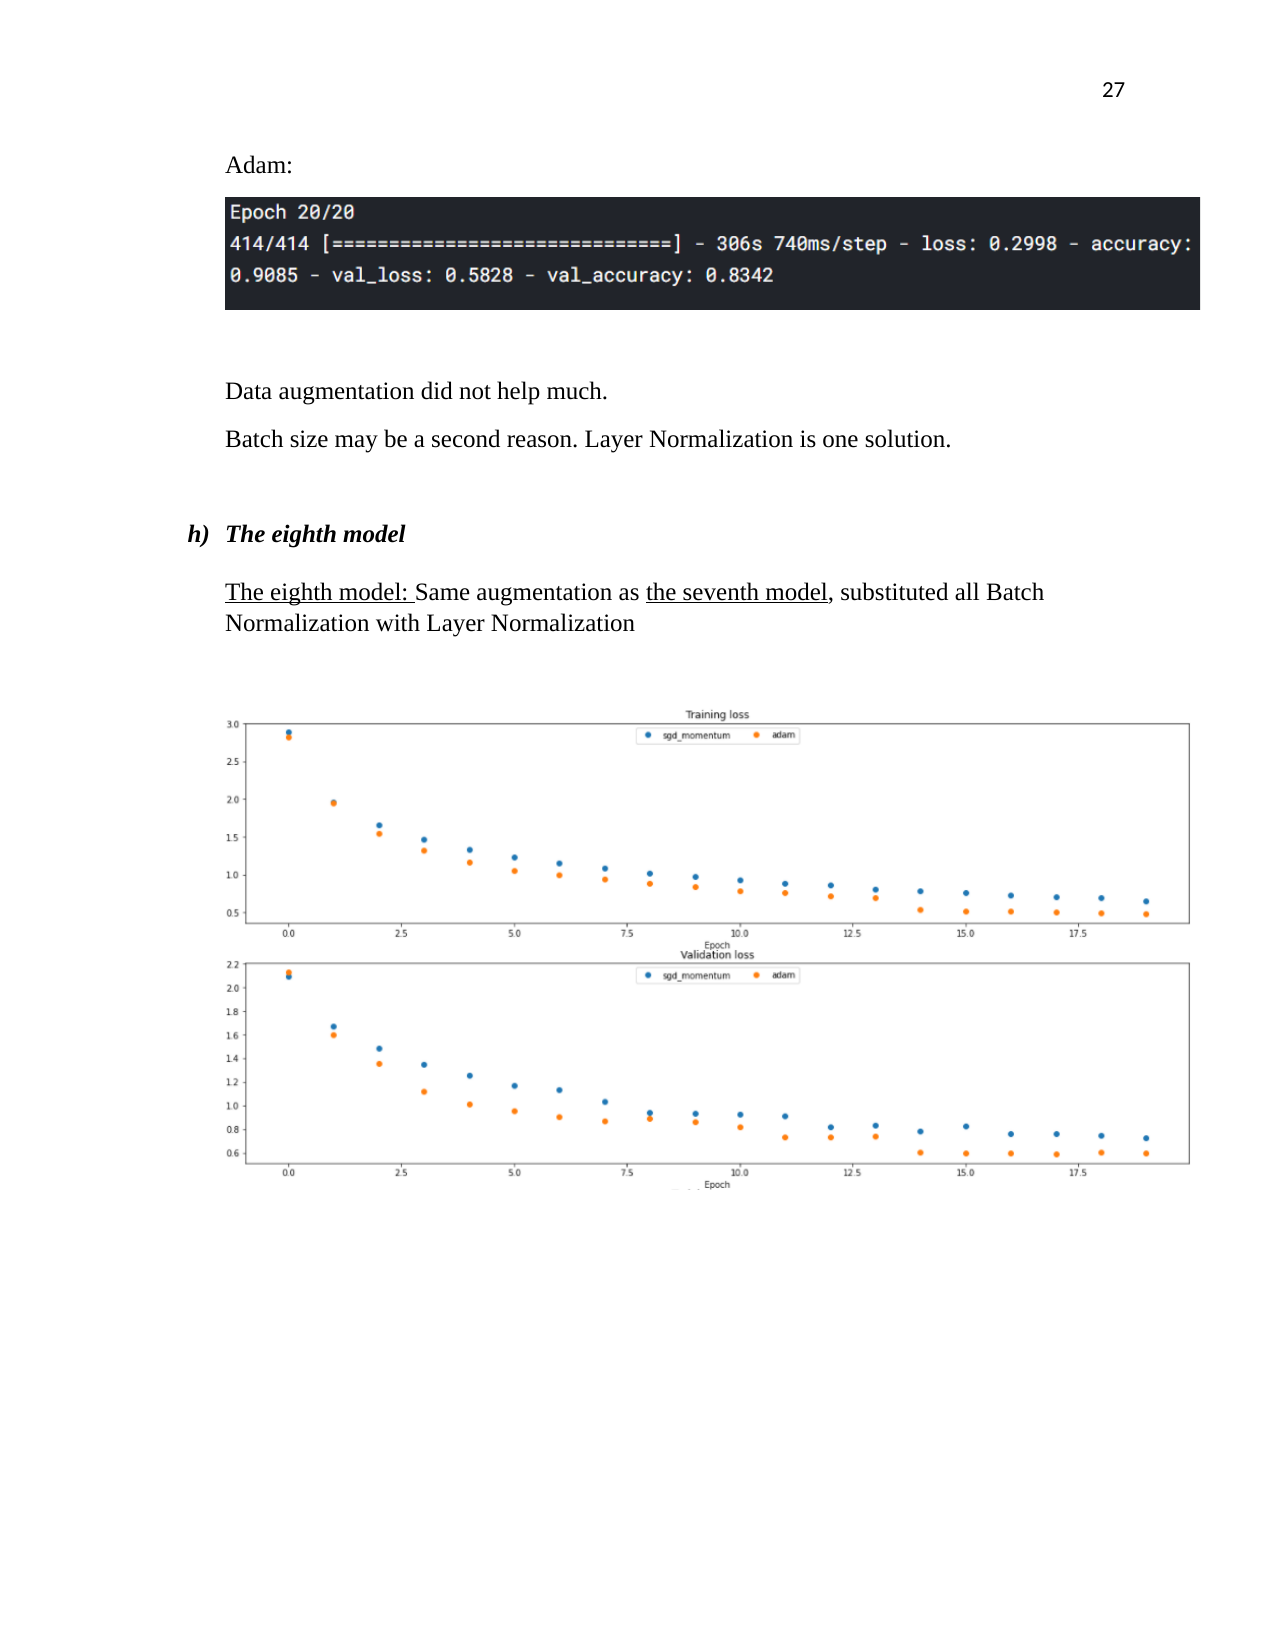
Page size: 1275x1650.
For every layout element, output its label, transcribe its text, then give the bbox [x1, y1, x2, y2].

text The eighth model: Same augmentation as the seventh model, substituted all Batch Normalization with Layer Normalization [225, 577, 1125, 637]
subtitle The eighth model [187, 519, 1125, 548]
text Adam: [225, 150, 1125, 179]
text Batch size may be a second reason. Layer Normalization is one solution. [225, 424, 1125, 453]
text Data augmentation did not help much. [225, 376, 1125, 405]
